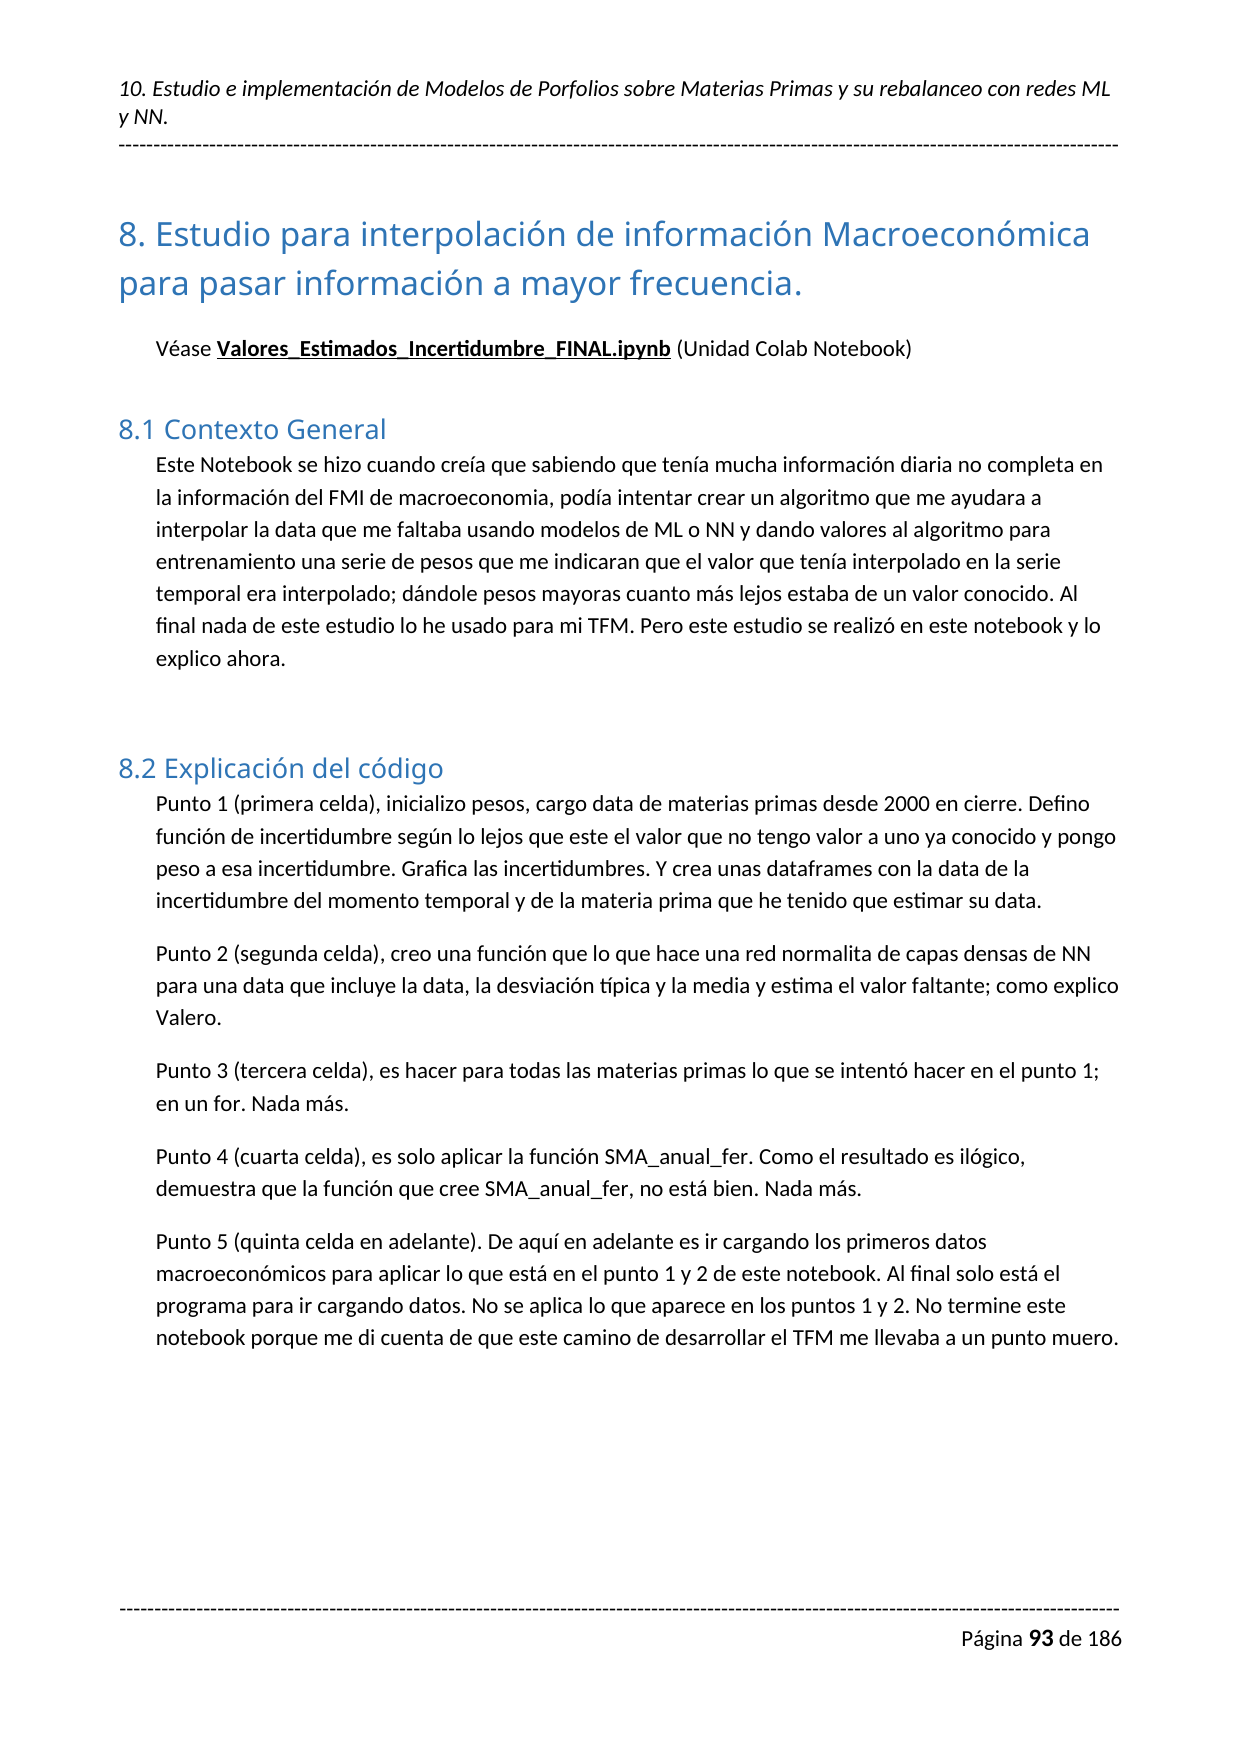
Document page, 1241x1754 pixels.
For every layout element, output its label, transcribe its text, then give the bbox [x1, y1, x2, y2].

text Punto 3 (tercera celda), es hacer para todas las materias primas lo que se intentó hacer en el punto 1; en un for. Nada más. [156, 1057, 1122, 1117]
subtitle 8.1 Contexto General [118, 411, 1122, 448]
text Punto 4 (cuarta celda), es solo aplicar la función SMA_anual_fer. Como el resultado es ilógico, demuestra que la función que cree SMA_anual_fer, no está bien. Nada más. [156, 1142, 1122, 1202]
text Véase Valores_Estimados_Incertidumbre_FINAL.ipynb (Unidad Colab Notebook) [118, 334, 1122, 362]
subtitle 8.2 Explicación del código [118, 750, 1122, 787]
text Punto 1 (primera celda), inicializo pesos, cargo data de materias primas desde 2000 en cierre. Defino función de incertidumbre según lo lejos que este el valor que no tengo valor a uno ya conocido y pongo peso a esa incertidumbre. Grafica las incertidumbres. Y crea unas dataframes con la data de la incertidumbre del momento temporal y de la materia prima que he tenido que estimar su data. [156, 789, 1122, 914]
text Punto 2 (segunda celda), creo una función que lo que hace una red normalita de capas densas de NN para una data que incluye la data, la desviación típica y la media y estima el valor faltante; como explico Valero. [156, 939, 1122, 1032]
subtitle 8. Estudio para interpolación de información Macroeconómica para pasar información a mayor frecuencia. [118, 211, 1122, 305]
text Este Notebook se hizo cuando creía que sabiendo que tenía mucha información diaria no completa en la información del FMI de macroeconomia, podía intentar crear un algoritmo que me ayudara a interpolar la data que me faltaba usando modelos de ML o NN y dando valores al algoritmo para entrenamiento una serie de pesos que me indicaran que el valor que tenía interpolado en la serie temporal era interpolado; dándole pesos mayoras cuanto más lejos estaba de un valor conocido. Al final nada de este estudio lo he usado para mi TFM. Pero este estudio se realizó en este notebook y lo explico ahora. [156, 451, 1122, 672]
text Punto 5 (quinta celda en adelante). De aquí en adelante es ir cargando los primeros datos macroeconómicos para aplicar lo que está en el punto 1 y 2 de este notebook. Al final solo está el programa para ir cargando datos. No se aplica lo que aparece en los puntos 1 y 2. No termine este notebook porque me di cuenta de que este camino de desarrollar el TFM me llevaba a un punto muero. [156, 1227, 1122, 1352]
